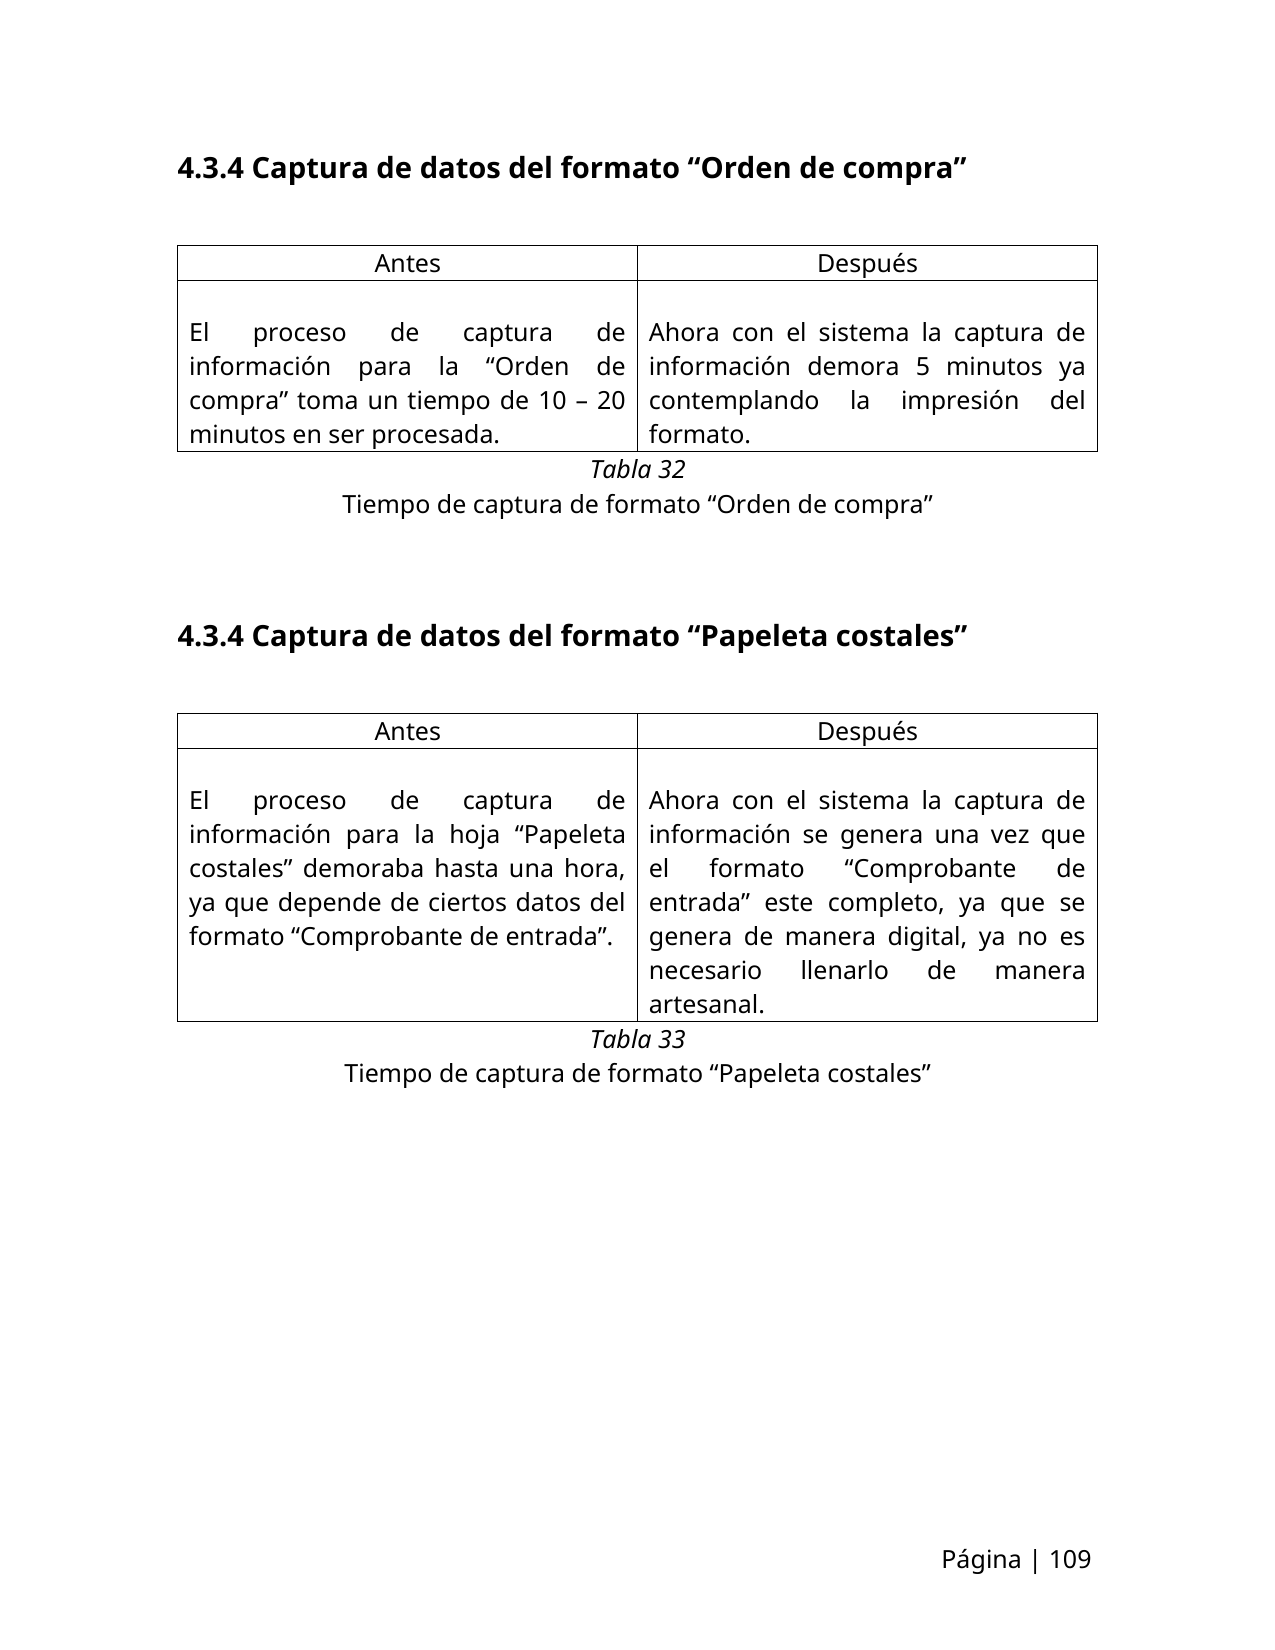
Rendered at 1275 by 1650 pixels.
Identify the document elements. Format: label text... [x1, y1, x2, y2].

text Tabla 32 Tiempo de captura de formato “Orden de compra” [177, 452, 1098, 520]
table_header Después [638, 246, 1097, 280]
subtitle 4.3.4 Captura de datos del formato “Papeleta costales” [177, 615, 1098, 655]
subtitle 4.3.4 Captura de datos del formato “Orden de compra” [177, 148, 1098, 187]
table_header Antes [178, 246, 637, 280]
table_cell El proceso de captura de información para la “Orden de compra” toma un tiempo de 10 – 20 minutos en ser procesada. [178, 281, 637, 451]
table_header Después [638, 714, 1097, 747]
table_cell Ahora con el sistema la captura de información se genera una vez que el formato “Comprobante de entrada” este completo, ya que se genera de manera digital, ya no es necesario llenarlo de manera artesanal. [638, 749, 1097, 1021]
table_header Antes [178, 714, 637, 747]
table_cell El proceso de captura de información para la hoja “Papeleta costales” demoraba hasta una hora, ya que depende de ciertos datos del formato “Comprobante de entrada”. [178, 749, 637, 1021]
text Tabla 33 Tiempo de captura de formato “Papeleta costales” [177, 1022, 1098, 1090]
table_cell Ahora con el sistema la captura de información demora 5 minutos ya contemplando la impresión del formato. [638, 281, 1097, 451]
